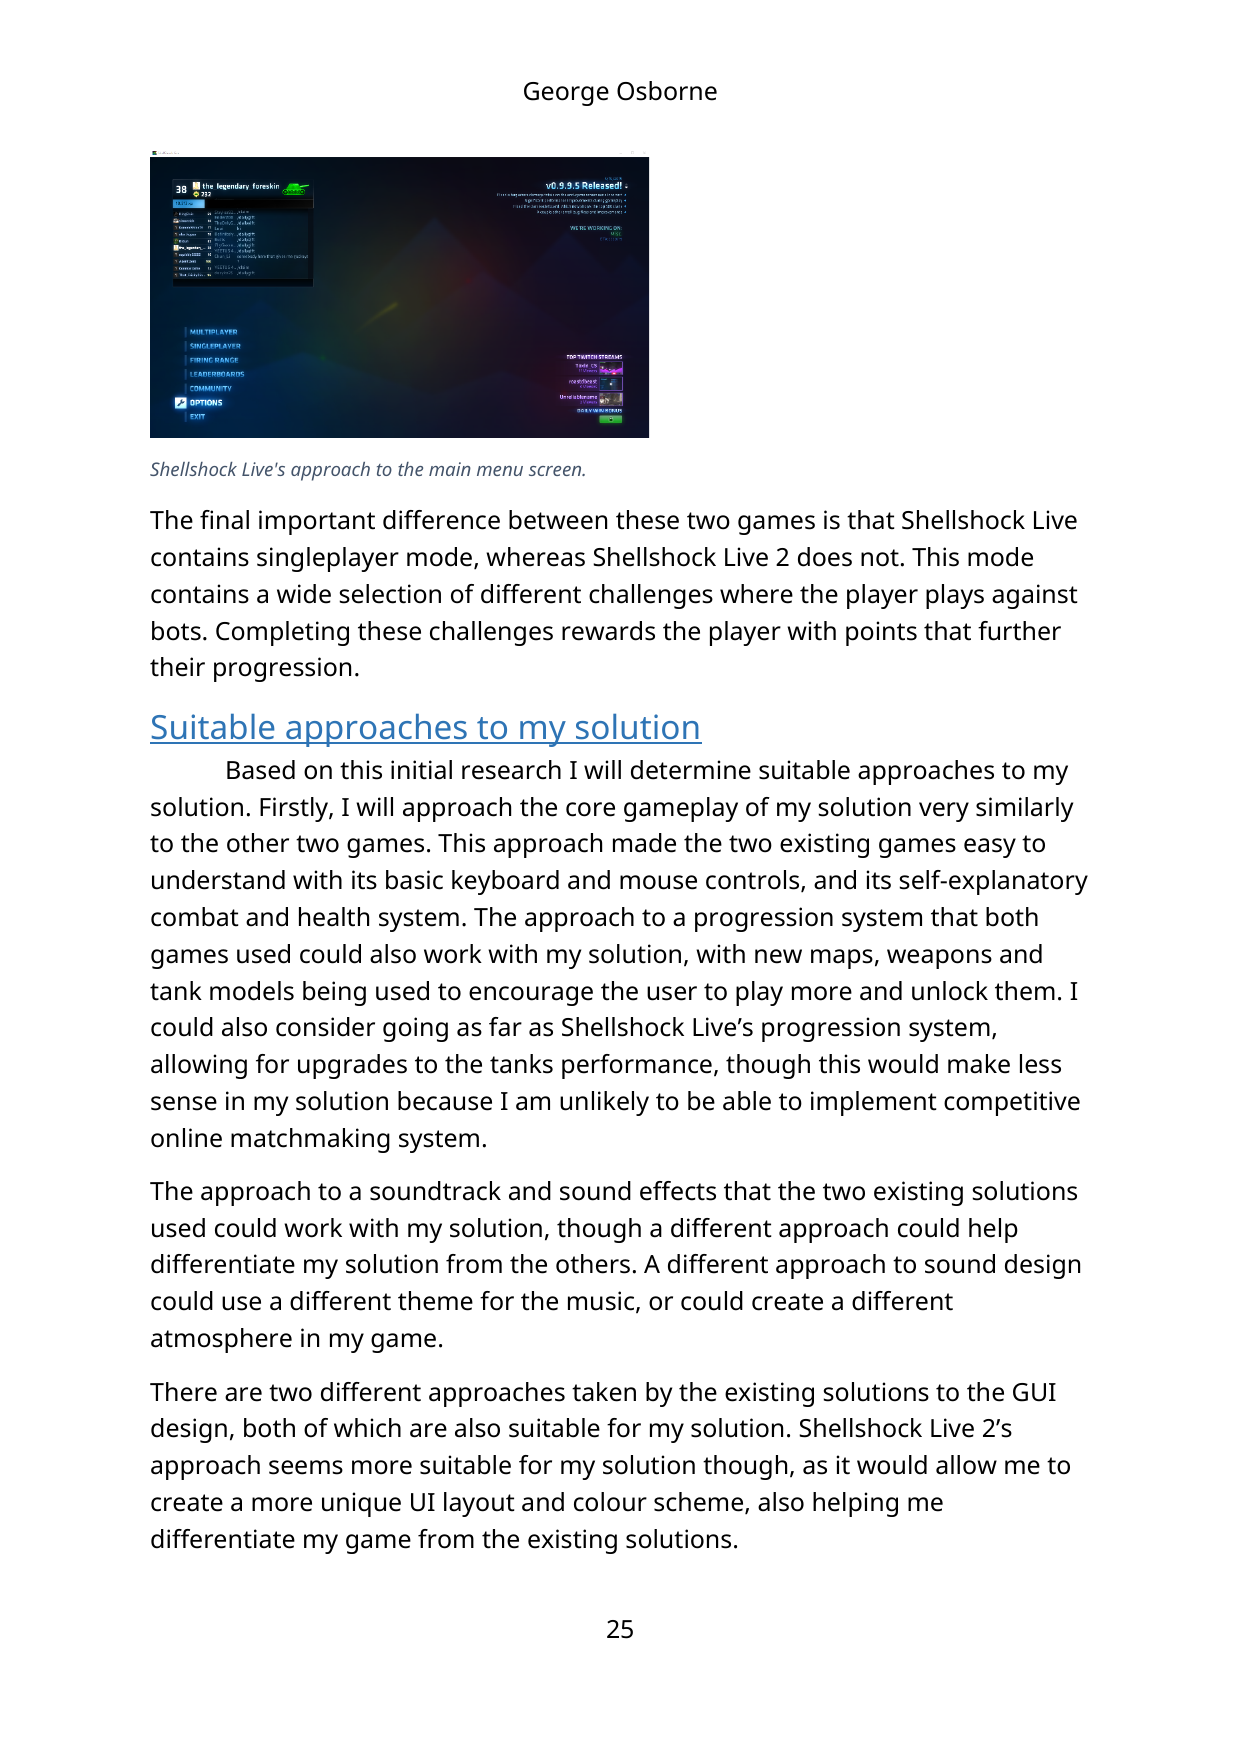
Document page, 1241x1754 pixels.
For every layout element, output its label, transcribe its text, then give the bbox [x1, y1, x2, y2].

text The approach to a soundtrack and sound effects that the two existing solutions used could work with my solution, though a different approach could help differentiate my solution from the others. A different approach to sound design could use a different theme for the music, or could create a different atmosphere in my game. [150, 1174, 1090, 1355]
text There are two different approaches taken by the existing solutions to the GUI design, both of which are also suitable for my solution. Shellshock Live 2’s approach seems more suitable for my solution though, as it would allow me to create a more unique UI layout and colour scheme, also helping me differentiate my game from the existing solutions. [150, 1374, 1090, 1555]
subtitle Suitable approaches to my solution [150, 703, 1090, 749]
text Based on this initial research I will determine suitable approaches to my solution. Firstly, I will approach the core gameplay of my solution very similarly to the other two games. This approach made the two existing games easy to understand with its basic keyboard and mouse controls, and its self-explanatory combat and health system. The approach to a progression system that both games used could also work with my solution, with new maps, weapons and tank models being used to encourage the user to play more and unlock them. I could also consider going as far as Shellshock Live’s progression system, allowing for upgrades to the tanks performance, though this would make less sense in my solution because I am unlikely to be able to implement competitive online matchmaking system. [150, 752, 1090, 1154]
text Shellshock Live's approach to the main menu screen. [150, 457, 1090, 482]
text The final important difference between these two games is that Shellshock Live contains singleplayer mode, whereas Shellshock Live 2 does not. This mode contains a wide selection of different challenges where the player plays against bots. Completing these challenges rewards the player with points that further their progression. [150, 503, 1090, 684]
picture [150, 150, 650, 438]
